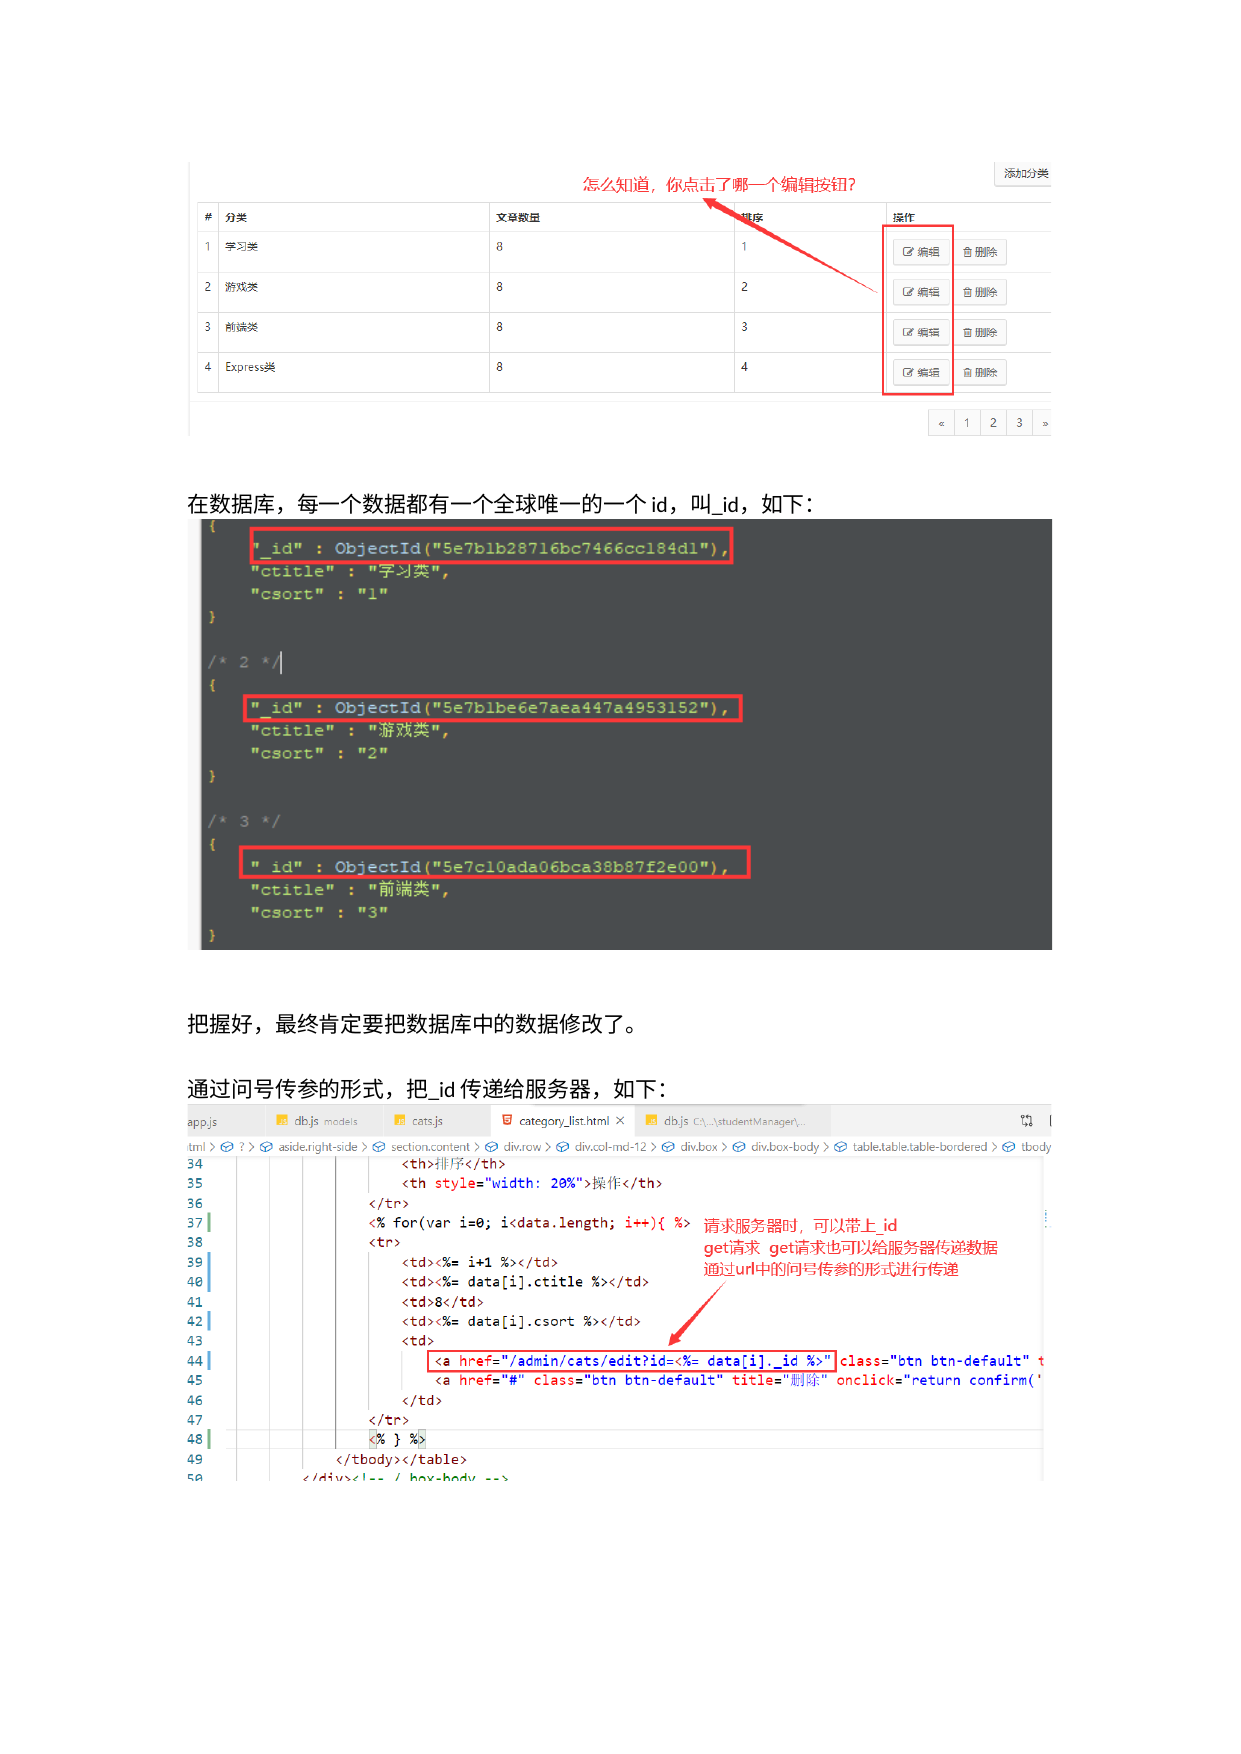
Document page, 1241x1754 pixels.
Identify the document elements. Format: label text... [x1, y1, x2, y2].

text 通过问号传参的形式，把_id传递给服务器，如下： [187, 1072, 1053, 1104]
text 把握好，最终肯定要把数据库中的数据修改了。 [187, 1007, 1053, 1039]
text 在数据库，每一个数据都有一个全球唯一的一个id，叫_id，如下： [187, 487, 1053, 519]
picture [187, 162, 1052, 436]
picture [187, 1104, 1052, 1481]
picture [187, 519, 1053, 950]
